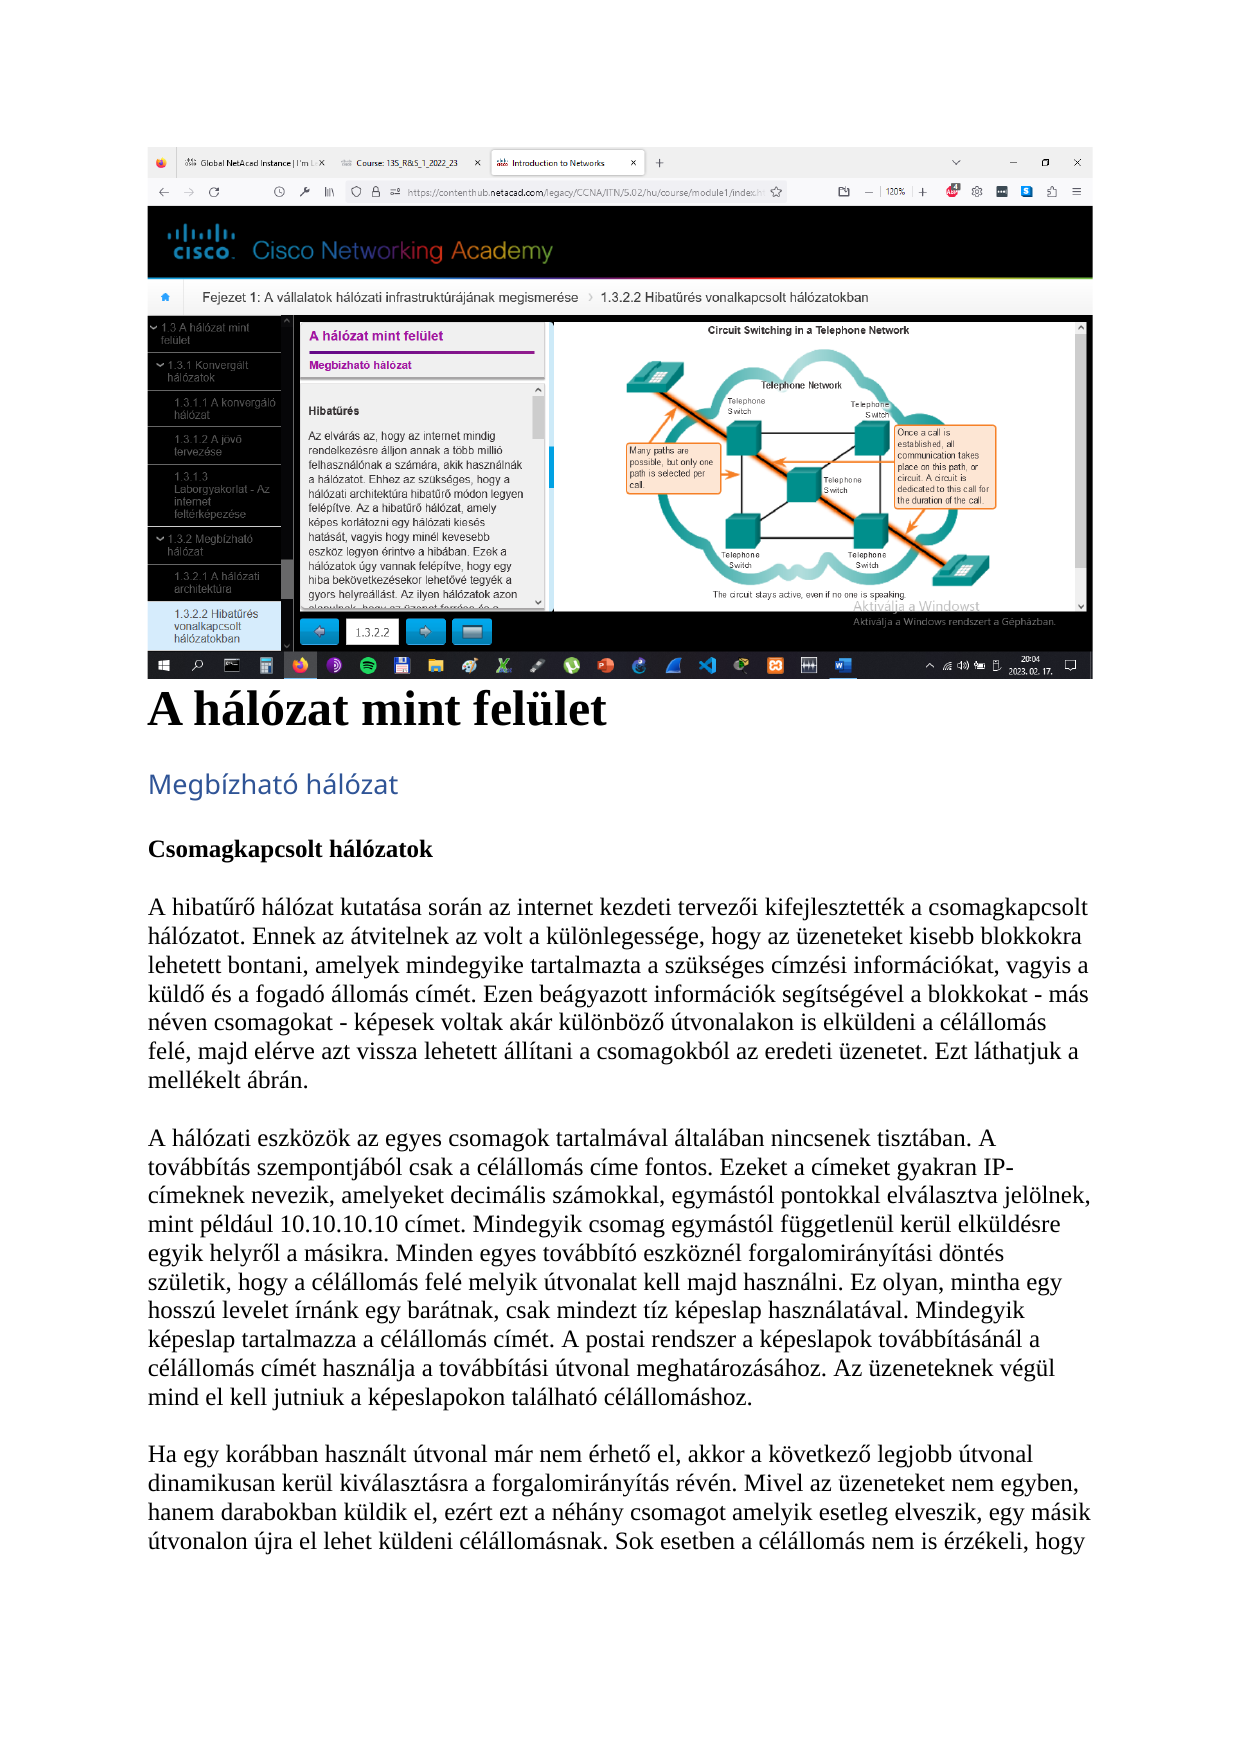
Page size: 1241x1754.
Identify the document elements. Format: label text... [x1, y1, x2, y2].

text Csomagkapcsolt hálózatok [148, 834, 1093, 863]
subtitle Megbízható hálózat [148, 766, 1093, 802]
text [148, 1439, 1093, 1554]
subtitle A hálózat mint felület [148, 679, 1093, 736]
text A hibatűrő hálózat kutatása során az internet kezdeti tervezői kifejlesztették a csomagkapcsolt hálózatot. Ennek az átvitelnek az volt a különlegessége, hogy az üzeneteket kisebb blokkokra lehetett bontani, amelyek mindegyike tartalmazta a szükséges címzési információkat, vagyis a küldő és a fogadó állomás címét. Ezen beágyazott információk segítségével a blokkokat - más néven csomagokat - képesek voltak akár különböző útvonalakon is elküldeni a célállomás felé, majd elérve azt vissza lehetett állítani a csomagokból az eredeti üzenetet. Ezt láthatjuk a mellékelt ábrán. [148, 892, 1093, 1094]
picture [147, 147, 1093, 679]
text A hálózati eszközök az egyes csomagok tartalmával általában nincsenek tisztában. A továbbítás szempontjából csak a célállomás címe fontos. Ezeket a címeket gyakran IP-címeknek nevezik, amelyeket decimális számokkal, egymástól pontokkal elválasztva jelölnek, mint például 10.10.10.10 címet. Mindegyik csomag egymástól függetlenül kerül elküldésre egyik helyről a másikra. Minden egyes továbbító eszköznél forgalomirányítási döntés születik, hogy a célállomás felé melyik útvonalat kell majd használni. Ez olyan, mintha egy hosszú levelet írnánk egy barátnak, csak mindezt tíz képeslap használatával. Mindegyik képeslap tartalmazza a célállomás címét. A postai rendszer a képeslapok továbbításánál a célállomás címét használja a továbbítási útvonal meghatározásához. Az üzeneteknek végül mind el kell jutniuk a képeslapokon található célállomáshoz. [148, 1123, 1093, 1410]
